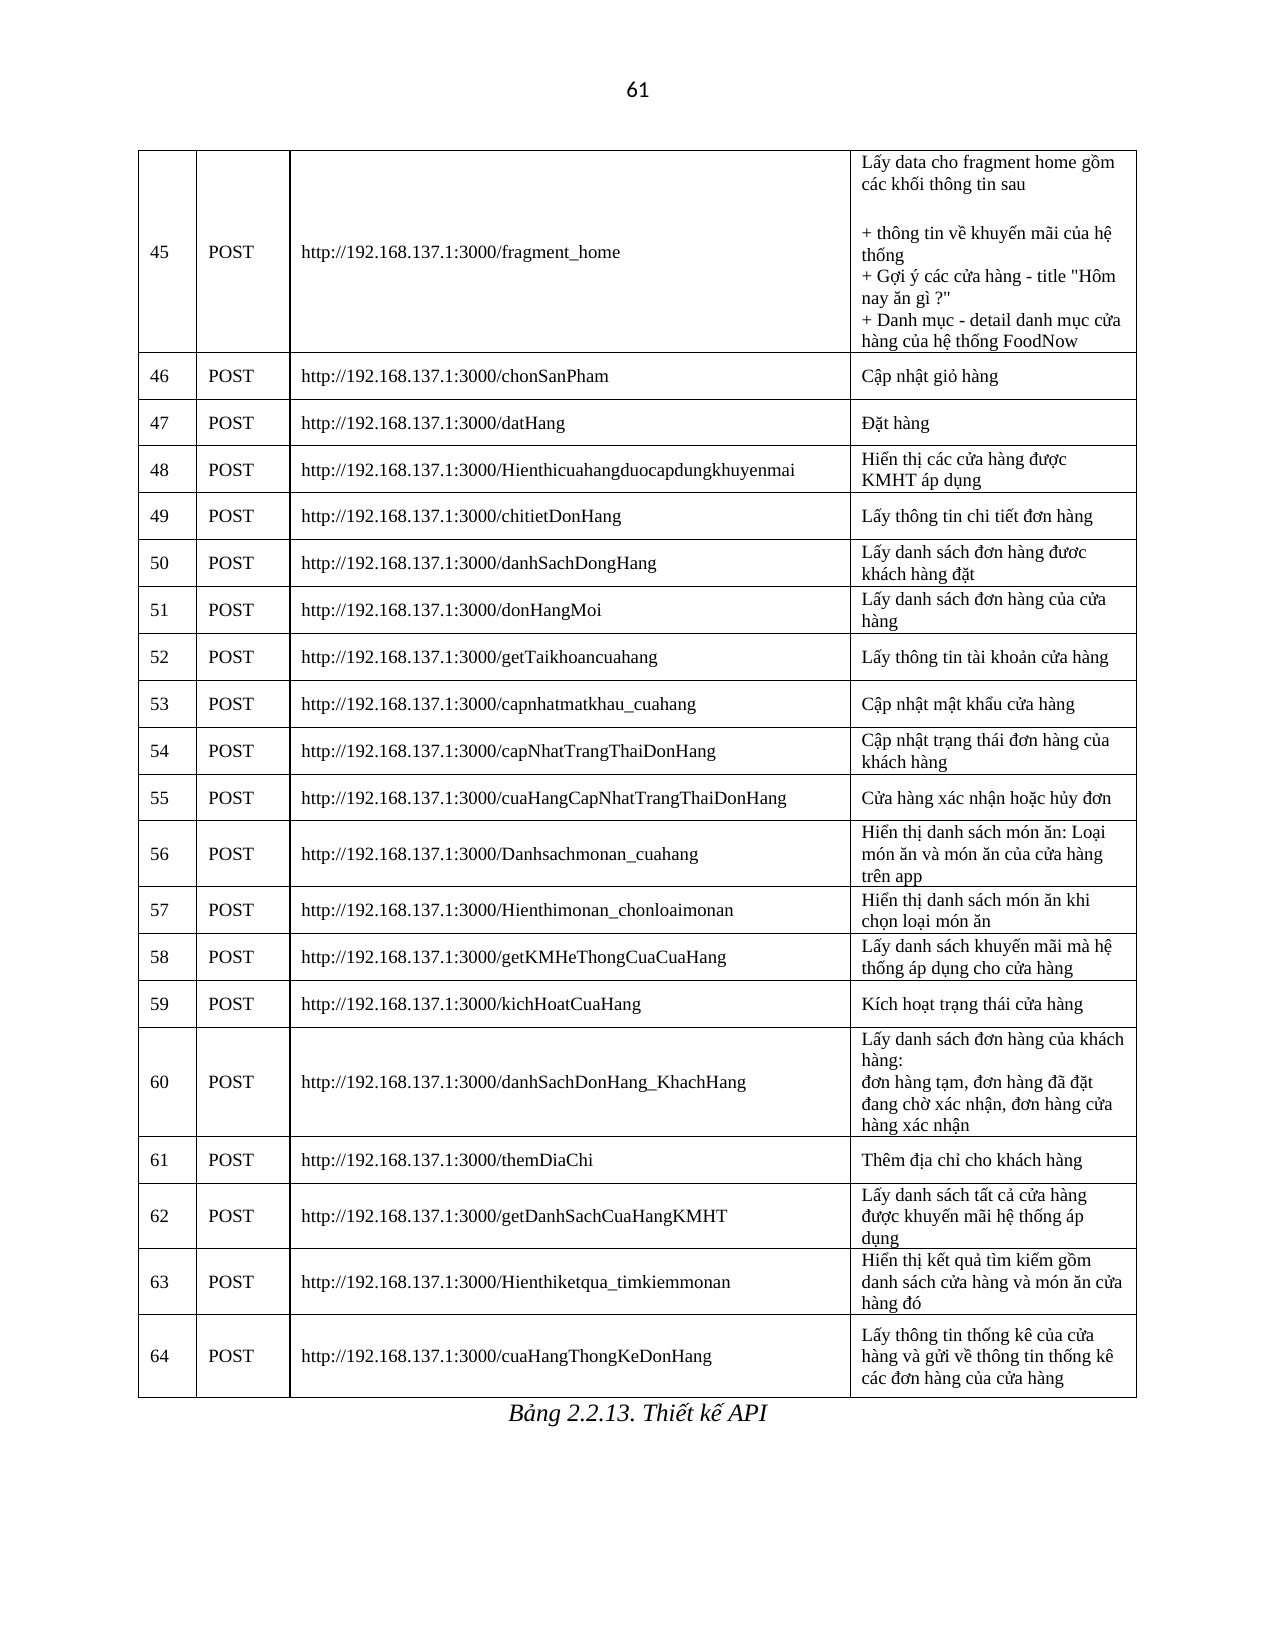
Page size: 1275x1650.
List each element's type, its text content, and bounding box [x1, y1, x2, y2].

table_cell 60 [139, 1028, 196, 1136]
table_cell 49 [139, 493, 196, 539]
table_cell POST [197, 1137, 289, 1182]
table_cell Lấy danh sách tất cả cửa hàng được khuyến mãi hệ thống áp dụng [851, 1184, 1136, 1248]
table_cell 51 [139, 587, 196, 633]
table_cell http://192.168.137.1:3000/donHangMoi [291, 587, 850, 633]
table_cell POST [197, 353, 289, 398]
table_cell Lấy danh sách đơn hàng của khách hàng: đơn hàng tạm, đơn hàng đã đặt đang chờ xác nhận, đơn hàng cửa hàng xác nhận [851, 1028, 1136, 1136]
table_cell POST [197, 934, 289, 980]
table_cell Cập nhật giỏ hàng [851, 353, 1136, 398]
table_cell Lấy thông tin tài khoản cửa hàng [851, 634, 1136, 680]
table_cell Kích hoạt trạng thái cửa hàng [851, 981, 1136, 1027]
table_cell POST [197, 1249, 289, 1314]
table_cell POST [197, 446, 289, 492]
table_cell 52 [139, 634, 196, 680]
table_cell http://192.168.137.1:3000/cuaHangThongKeDonHang [291, 1315, 850, 1397]
table_cell http://192.168.137.1:3000/Hienthimonan_chonloaimonan [291, 887, 850, 933]
table_cell POST [197, 821, 289, 886]
table_cell http://192.168.137.1:3000/getKMHeThongCuaCuaHang [291, 934, 850, 980]
table_cell 46 [139, 353, 196, 398]
table_cell http://192.168.137.1:3000/chitietDonHang [291, 493, 850, 539]
table_cell POST [197, 540, 289, 586]
table_cell Hiển thị danh sách món ăn: Loại món ăn và món ăn của cửa hàng trên app [851, 821, 1136, 886]
table_cell 48 [139, 446, 196, 492]
table_cell 59 [139, 981, 196, 1027]
table_cell http://192.168.137.1:3000/Hienthiketqua_timkiemmonan [291, 1249, 850, 1314]
table_cell 56 [139, 821, 196, 886]
table_cell Cập nhật trạng thái đơn hàng của khách hàng [851, 728, 1136, 773]
table_cell http://192.168.137.1:3000/datHang [291, 400, 850, 445]
table_cell 58 [139, 934, 196, 980]
table_cell Cập nhật mật khẩu cửa hàng [851, 681, 1136, 727]
table_cell POST [197, 634, 289, 680]
table_cell POST [197, 775, 289, 820]
table_cell POST [197, 728, 289, 773]
table_cell Thêm địa chỉ cho khách hàng [851, 1137, 1136, 1182]
table_cell 50 [139, 540, 196, 586]
table_cell http://192.168.137.1:3000/cuaHangCapNhatTrangThaiDonHang [291, 775, 850, 820]
table_cell http://192.168.137.1:3000/Hienthicuahangduocapdungkhuyenmai [291, 446, 850, 492]
table_cell 64 [139, 1315, 196, 1397]
table_cell 63 [139, 1249, 196, 1314]
table_cell http://192.168.137.1:3000/getDanhSachCuaHangKMHT [291, 1184, 850, 1248]
list Bảng 2.2.13. Thiết kế API [150, 1398, 1125, 1427]
table_cell Hiển thị danh sách món ăn khi chọn loại món ăn [851, 887, 1136, 933]
table_cell POST [197, 887, 289, 933]
table_cell POST [197, 1028, 289, 1136]
table_cell POST [197, 1184, 289, 1248]
table_header http://192.168.137.1:3000/fragment_home [291, 151, 850, 352]
table_cell http://192.168.137.1:3000/kichHoatCuaHang [291, 981, 850, 1027]
table_cell Hiển thị các cửa hàng được KMHT áp dụng [851, 446, 1136, 492]
table_cell 57 [139, 887, 196, 933]
table_header POST [197, 151, 289, 352]
table_cell http://192.168.137.1:3000/danhSachDonHang_KhachHang [291, 1028, 850, 1136]
table_header 45 [139, 151, 196, 352]
table_cell Lấy thông tin chi tiết đơn hàng [851, 493, 1136, 539]
table_cell http://192.168.137.1:3000/themDiaChi [291, 1137, 850, 1182]
table_cell POST [197, 981, 289, 1027]
table_cell Lấy danh sách đơn hàng đươc khách hàng đặt [851, 540, 1136, 586]
table_cell 61 [139, 1137, 196, 1182]
table_cell Hiển thị kết quả tìm kiếm gồm danh sách cửa hàng và món ăn cửa hàng đó [851, 1249, 1136, 1314]
table_cell Cửa hàng xác nhận hoặc hủy đơn [851, 775, 1136, 820]
table_cell http://192.168.137.1:3000/capnhatmatkhau_cuahang [291, 681, 850, 727]
table_cell Đặt hàng [851, 400, 1136, 445]
table_cell POST [197, 587, 289, 633]
table_cell 54 [139, 728, 196, 773]
table_cell POST [197, 400, 289, 445]
table_cell Lấy thông tin thống kê của cửa hàng và gửi về thông tin thống kê các đơn hàng của cửa hàng [851, 1315, 1136, 1397]
table_cell Lấy danh sách đơn hàng của cửa hàng [851, 587, 1136, 633]
table_cell POST [197, 493, 289, 539]
table_cell 62 [139, 1184, 196, 1248]
table_cell http://192.168.137.1:3000/Danhsachmonan_cuahang [291, 821, 850, 886]
table_cell http://192.168.137.1:3000/getTaikhoancuahang [291, 634, 850, 680]
table_header Lấy data cho fragment home gồm các khối thông tin sau + thông tin về khuyến mãi của hệ thống + Gợi ý các cửa hàng - title "Hôm nay ăn gì ?" + Danh mục - detail danh mục cửa hàng của hệ thống FoodNow [851, 151, 1136, 352]
table_cell Lấy danh sách khuyến mãi mà hệ thống áp dụng cho cửa hàng [851, 934, 1136, 980]
table_cell http://192.168.137.1:3000/chonSanPham [291, 353, 850, 398]
table_cell POST [197, 681, 289, 727]
table_cell POST [197, 1315, 289, 1397]
table_cell 55 [139, 775, 196, 820]
table_cell 53 [139, 681, 196, 727]
table_cell http://192.168.137.1:3000/capNhatTrangThaiDonHang [291, 728, 850, 773]
table_cell http://192.168.137.1:3000/danhSachDongHang [291, 540, 850, 586]
table_cell 47 [139, 400, 196, 445]
